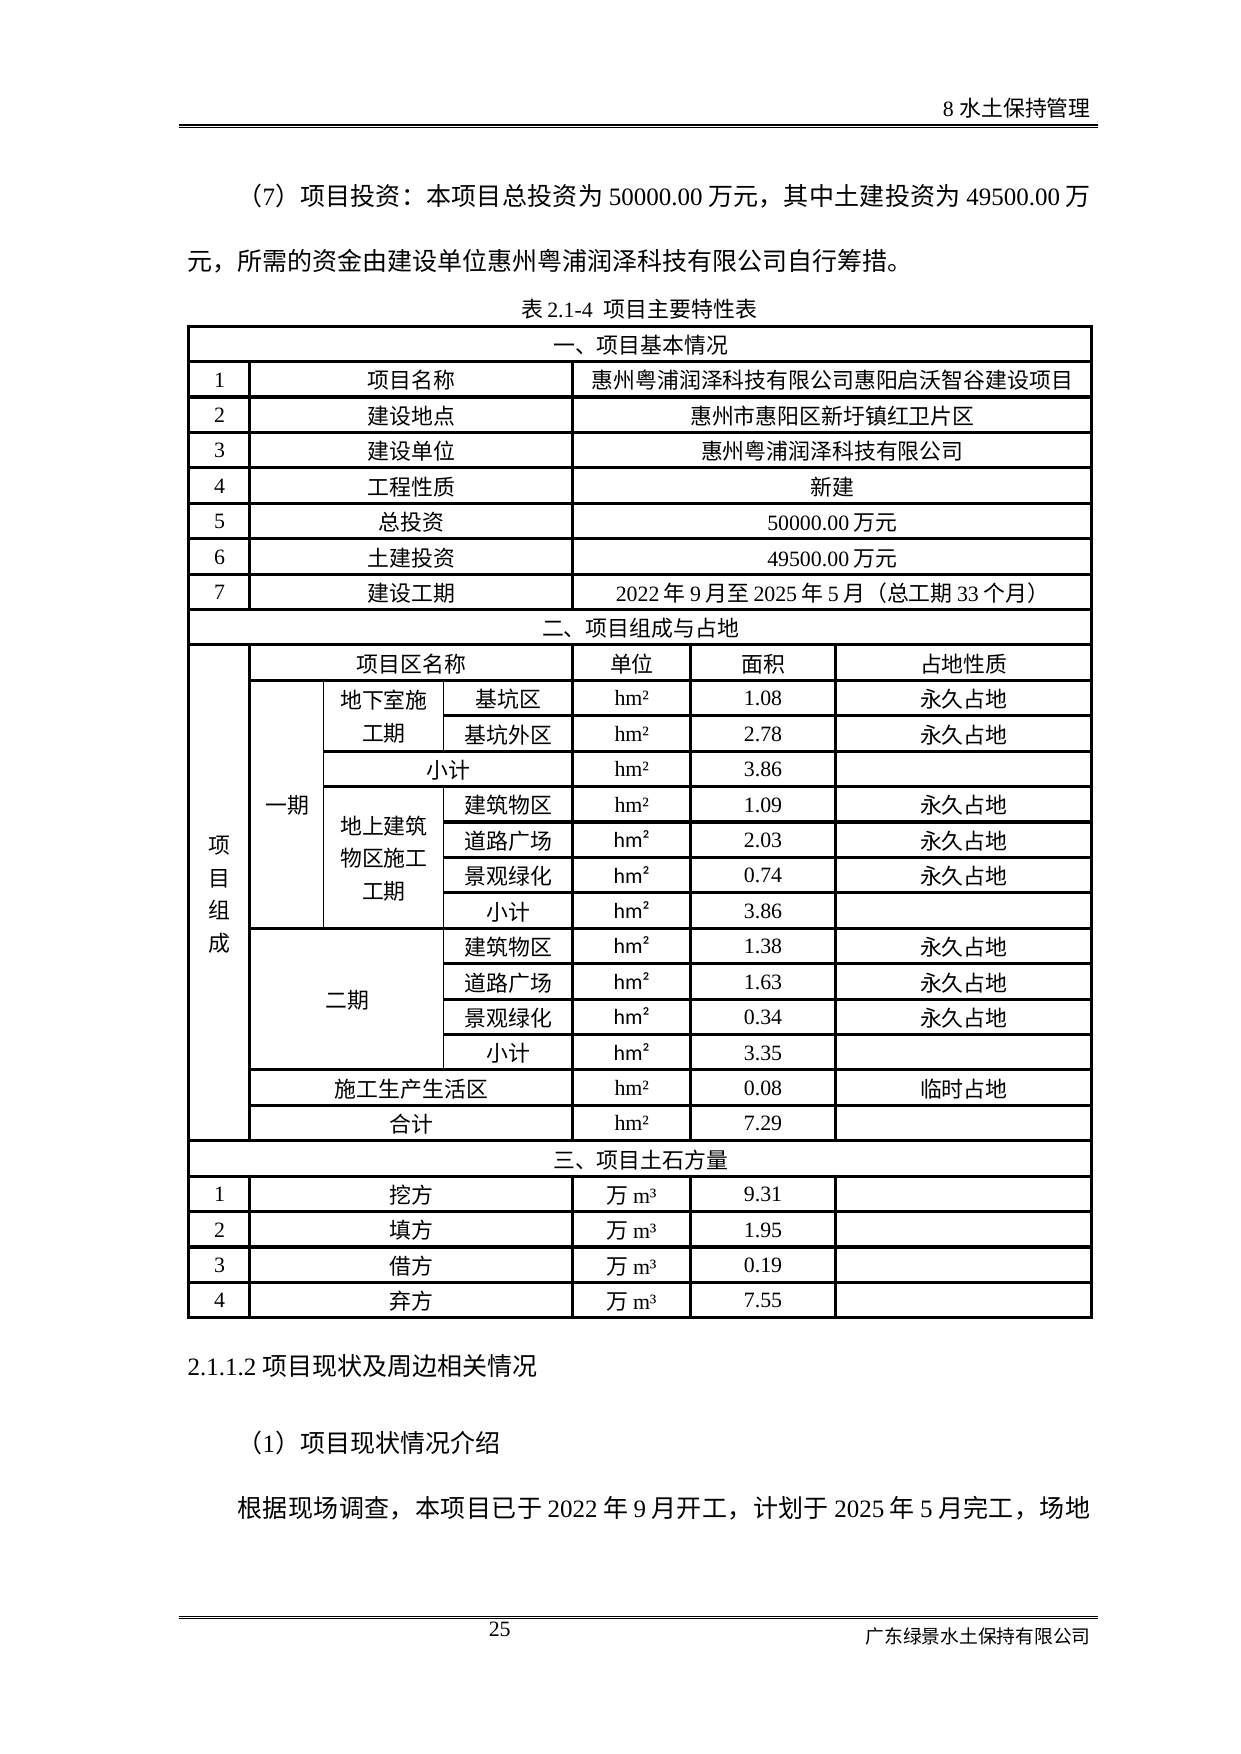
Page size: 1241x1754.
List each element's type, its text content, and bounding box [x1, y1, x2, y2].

table_cell 弃方 [251, 1284, 571, 1316]
table_cell 惠州粤浦润泽科技有限公司惠阳启沃智谷建设项目 [574, 363, 1090, 395]
table_cell hm² [574, 930, 689, 962]
table_cell 2.03 [692, 824, 834, 856]
table_cell 二、项目组成与占地 [190, 611, 1090, 643]
table_cell hm² [574, 717, 689, 749]
table_cell 道路广场区 [444, 824, 571, 856]
table_cell 0.08 [692, 1071, 834, 1104]
table_cell 工程性质 [251, 469, 571, 502]
table_cell 永久占地 [837, 824, 1090, 856]
table_cell 万m³ [574, 1178, 689, 1210]
table_cell 新建 [574, 469, 1090, 502]
table_cell 小计 [444, 1036, 571, 1068]
table_cell 景观绿化区 [444, 1001, 571, 1033]
table_cell hm² [574, 753, 689, 785]
subtitle 2.1.1.2 项目现状及周边相关情况 [187, 1332, 1090, 1397]
table_cell 建筑物区 [444, 930, 571, 962]
table_cell 7.29 [692, 1107, 834, 1139]
text （1）项目现状情况介绍 [187, 1409, 1090, 1474]
table_cell 3.35 [692, 1036, 834, 1068]
table_cell 小计 [444, 894, 571, 927]
table_cell 3.86 [692, 753, 834, 785]
table_cell 9.31 [692, 1178, 834, 1210]
table_cell 1.38 [692, 930, 834, 962]
table_cell 项目区名称 [251, 646, 571, 679]
table_cell 0.74 [692, 859, 834, 891]
table_cell hm² [574, 1036, 689, 1068]
table_cell hm² [574, 859, 689, 891]
table_cell 单位 [574, 646, 689, 679]
table_cell 2 [190, 399, 248, 431]
table_cell 0.19 [692, 1249, 834, 1281]
table_cell 2.78 [692, 717, 834, 749]
table_cell 2022年9月至2025年5月（总工期33个月） [574, 576, 1090, 608]
table_cell [837, 1284, 1090, 1316]
table_cell 地下室施工期 [324, 682, 443, 749]
table_cell 永久占地 [837, 1001, 1090, 1033]
table_cell 永久占地 [837, 717, 1090, 749]
table_cell 一期 [251, 682, 323, 927]
table_cell 总投资 [251, 505, 571, 537]
table_cell hm² [574, 682, 689, 714]
table_cell [837, 1036, 1090, 1068]
table_cell 建设单位 [251, 434, 571, 466]
table_cell 小计 [324, 753, 571, 785]
table_cell 万m³ [574, 1284, 689, 1316]
table_cell 1 [190, 1178, 248, 1210]
table_cell hm² [574, 824, 689, 856]
table_cell 惠州粤浦润泽科技有限公司 [574, 434, 1090, 466]
table_cell 永久占地 [837, 965, 1090, 997]
table_cell 2 [190, 1213, 248, 1245]
table_cell 6 [190, 540, 248, 572]
table_cell 1.09 [692, 788, 834, 820]
table_cell 0.34 [692, 1001, 834, 1033]
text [187, 1474, 1090, 1539]
table_cell 基坑区 [444, 682, 571, 714]
table_cell 二期 [251, 930, 443, 1068]
table_cell 地上建筑物区施工工期 [324, 788, 443, 927]
table_cell 7.55 [692, 1284, 834, 1316]
table_cell hm² [574, 894, 689, 927]
table_cell 永久占地 [837, 682, 1090, 714]
table_cell 49500.00万元 [574, 540, 1090, 572]
table_cell 建设工期 [251, 576, 571, 608]
table_cell 永久占地 [837, 788, 1090, 820]
table_cell 1.63 [692, 965, 834, 997]
table_cell 3.86 [692, 894, 834, 927]
table_cell 土建投资 [251, 540, 571, 572]
table_cell 50000.00万元 [574, 505, 1090, 537]
table_cell 7 [190, 576, 248, 608]
table_cell [837, 1178, 1090, 1210]
table_cell 基坑外区 [444, 717, 571, 749]
table_cell 道路广场区 [444, 965, 571, 997]
table_cell [837, 1107, 1090, 1139]
table_cell 占地性质 [837, 646, 1090, 679]
table_cell 合计 [251, 1107, 571, 1139]
table_cell 永久占地 [837, 930, 1090, 962]
table_cell [837, 753, 1090, 785]
table_cell 项目名称 [251, 363, 571, 395]
table_cell 3 [190, 1249, 248, 1281]
table_cell [837, 1249, 1090, 1281]
table_cell hm² [574, 788, 689, 820]
table_cell 4 [190, 1284, 248, 1316]
table_cell 施工生产生活区 [251, 1071, 571, 1104]
text 表2.1-4 项目主要特性表 [187, 292, 1090, 324]
table_cell hm² [574, 1071, 689, 1104]
table_cell 建筑物区 [444, 788, 571, 820]
table_cell 万m³ [574, 1213, 689, 1245]
table_cell 4 [190, 469, 248, 502]
list 项目投资：本项目总投资为50000.00万元，其中土建投资为49500.00万元，所需的资金由建设单位惠州粤浦润泽科技有限公司自行筹措。 [187, 162, 1090, 292]
table_cell 三、项目土石方量 [190, 1142, 1090, 1174]
table_cell 惠州市惠阳区新圩镇红卫片区 [574, 399, 1090, 431]
table_cell 项目组成 [190, 646, 248, 1139]
table_cell 填方 [251, 1213, 571, 1245]
table_cell 借方 [251, 1249, 571, 1281]
table_cell 1.08 [692, 682, 834, 714]
table_cell 临时占地 [837, 1071, 1090, 1104]
table_cell 永久占地 [837, 859, 1090, 891]
table_cell hm² [574, 965, 689, 997]
table_cell hm² [574, 1001, 689, 1033]
table_cell [837, 894, 1090, 927]
table_cell 3 [190, 434, 248, 466]
table_cell [837, 1213, 1090, 1245]
table_cell 建设地点 [251, 399, 571, 431]
table_cell 万m³ [574, 1249, 689, 1281]
table_header 一、项目基本情况 [190, 328, 1090, 360]
table_cell 挖方 [251, 1178, 571, 1210]
table_cell 景观绿化区 [444, 859, 571, 891]
table_cell 1.95 [692, 1213, 834, 1245]
table_cell 1 [190, 363, 248, 395]
table_cell 5 [190, 505, 248, 537]
table_cell 面积 [692, 646, 834, 679]
table_cell hm² [574, 1107, 689, 1139]
